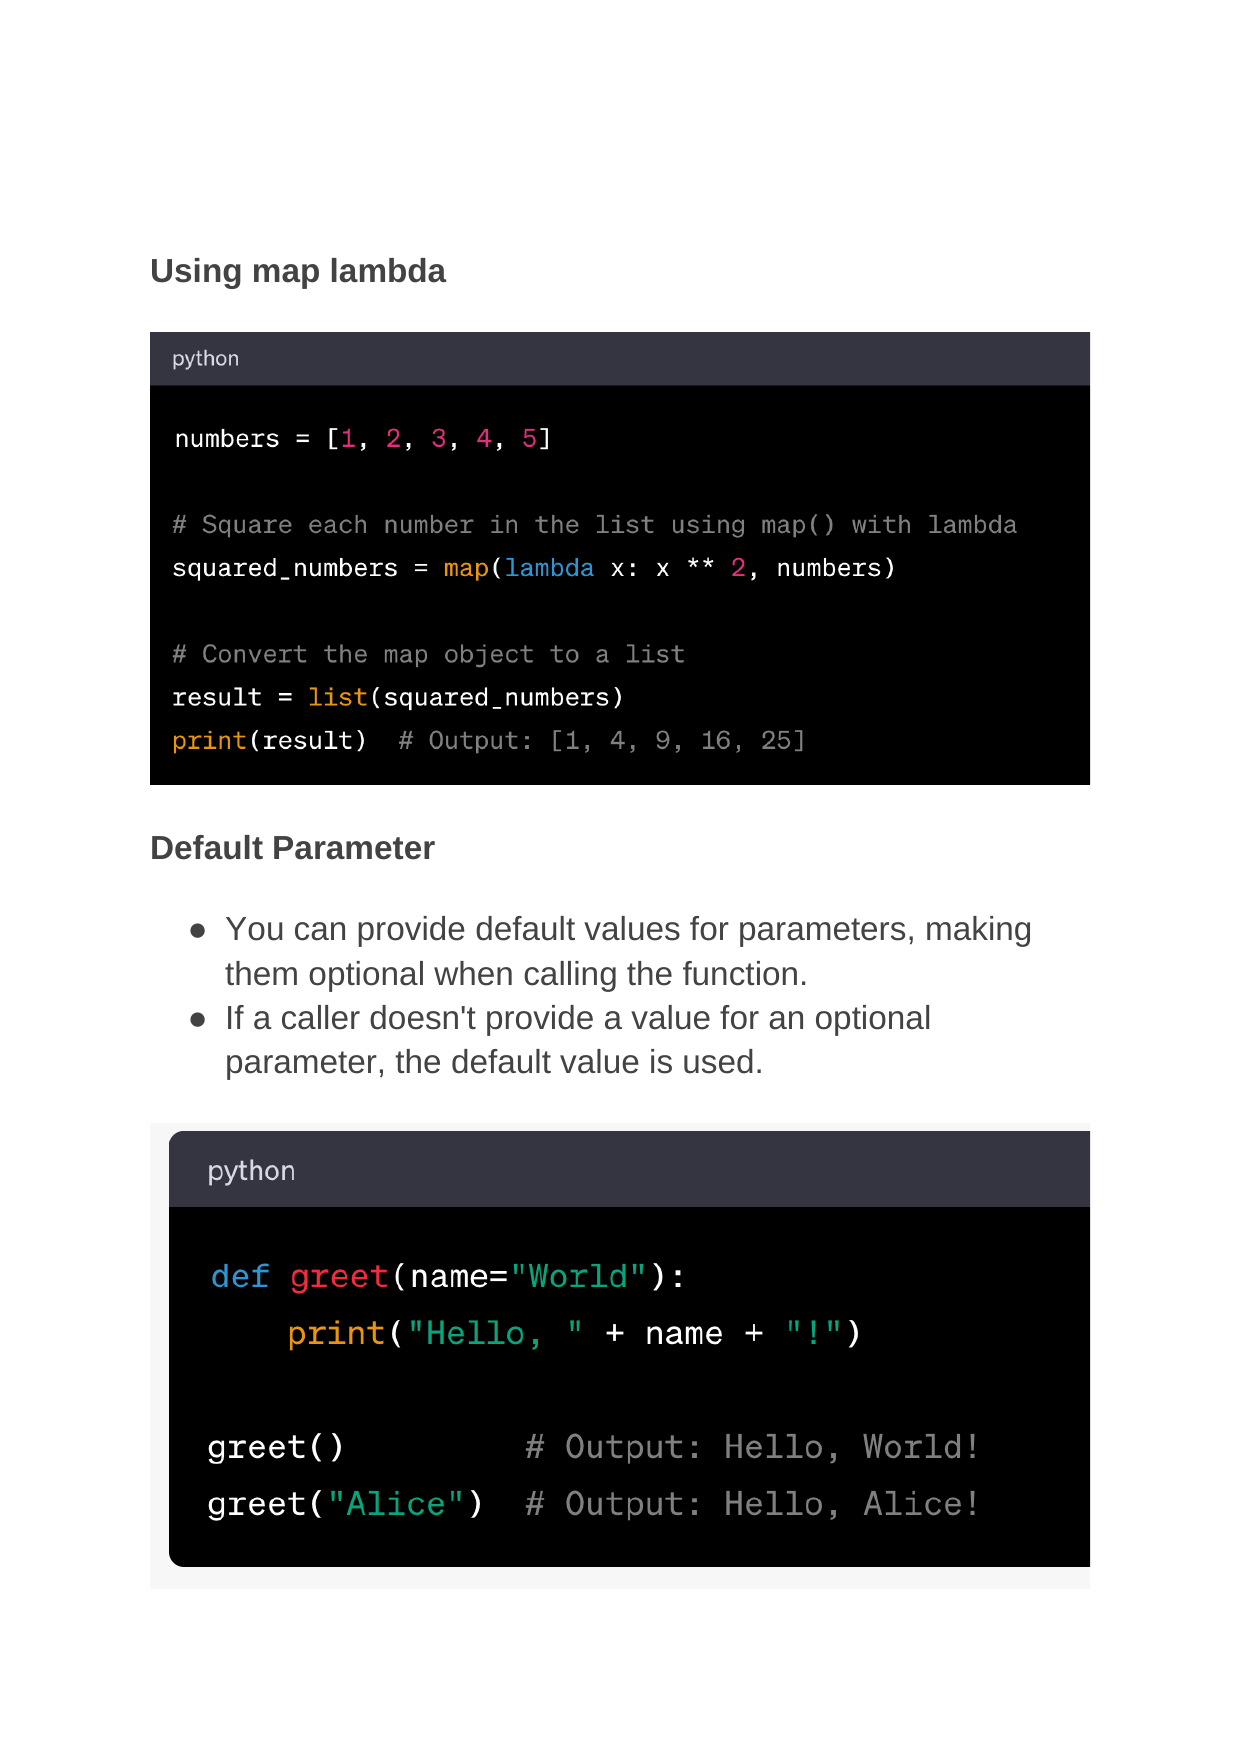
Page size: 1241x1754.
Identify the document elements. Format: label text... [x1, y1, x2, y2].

text Default Parameter [150, 828, 1090, 866]
list You can provide default values for parameters, making them optional when calling the function. [187, 909, 1090, 992]
picture [150, 1123, 1091, 1589]
list If a caller doesn't provide a value for an optional parameter, the default value is used. [187, 998, 1090, 1080]
text Using map lambda [150, 251, 1090, 289]
picture [150, 332, 1091, 785]
